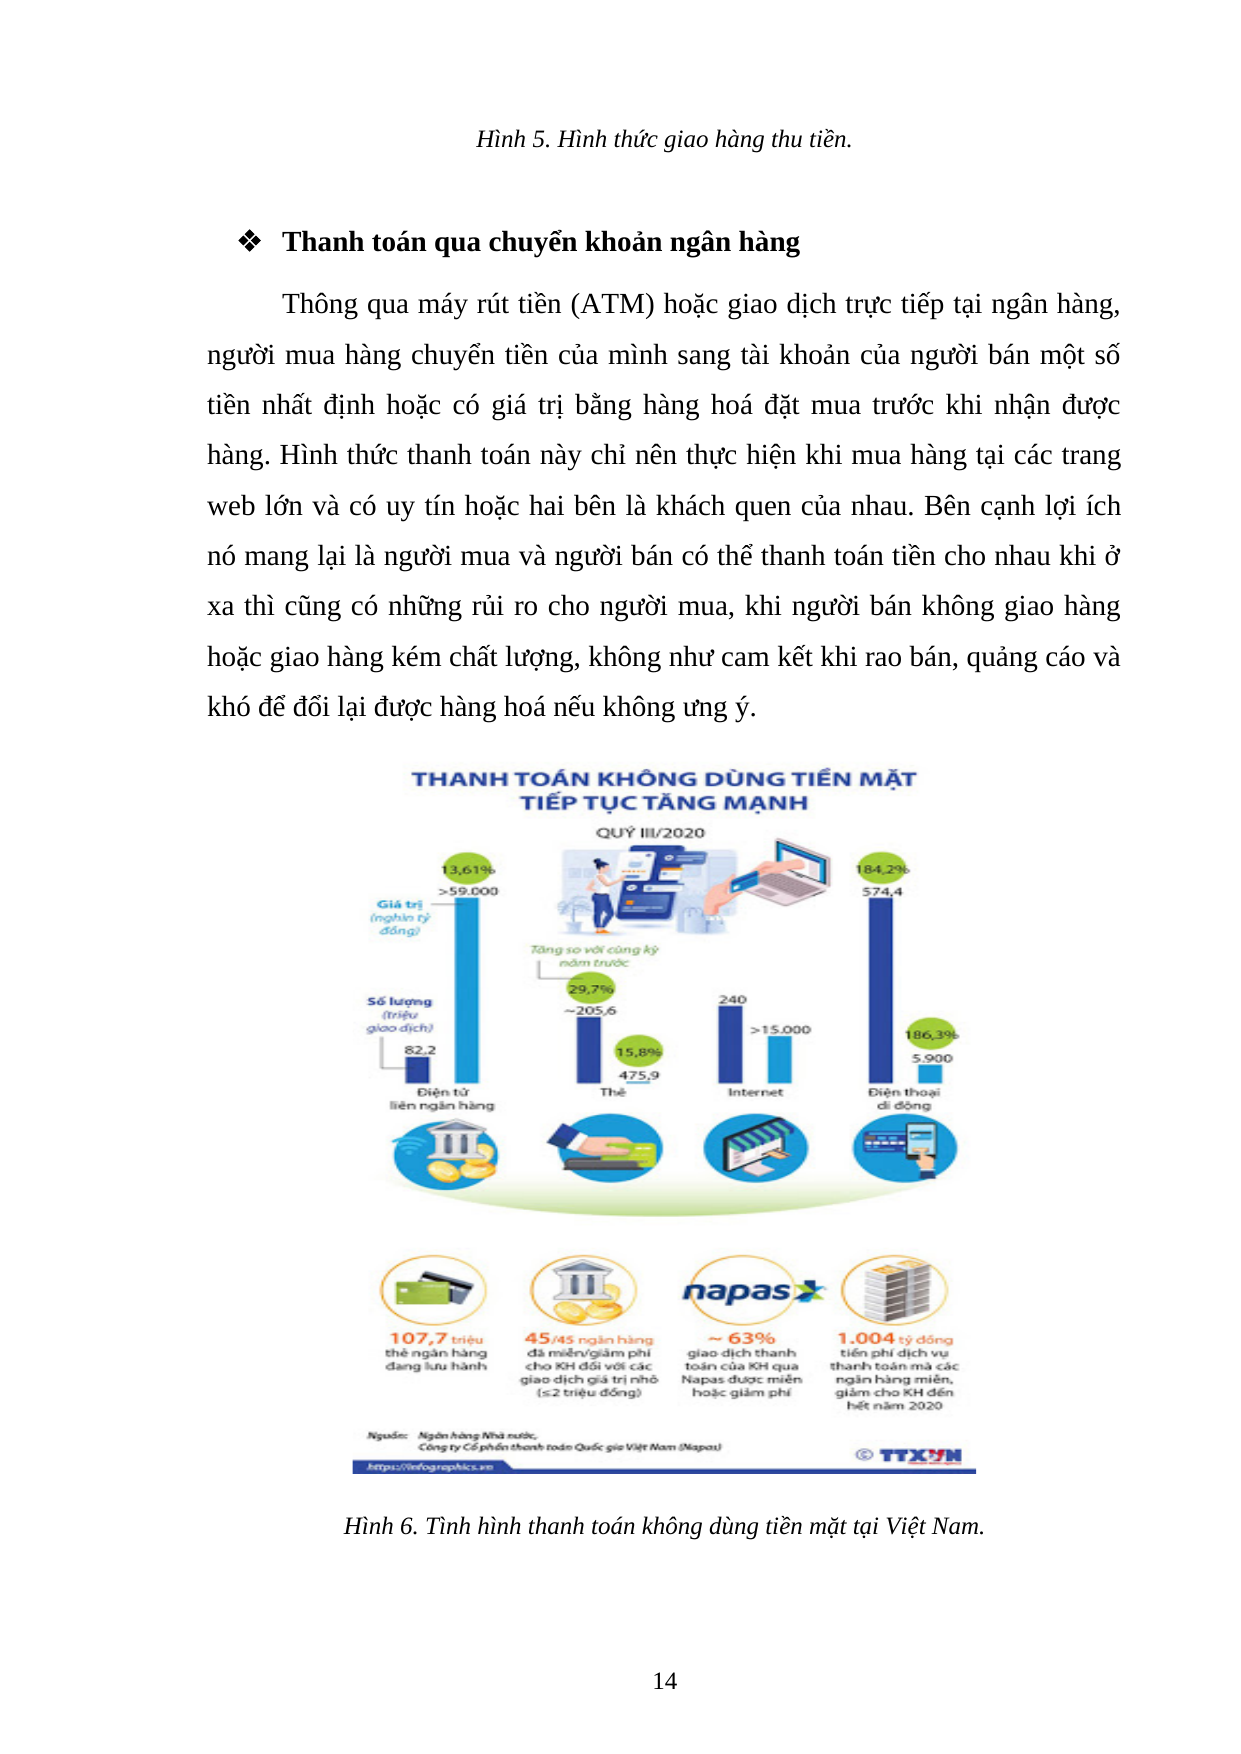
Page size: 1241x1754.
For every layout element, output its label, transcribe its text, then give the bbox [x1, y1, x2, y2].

picture [352, 751, 977, 1474]
text Thông qua máy rút tiền (ATM) hoặc giao dịch trực tiếp tại ngân hàng, người mua hàng chuyển tiền của mình sang tài khoản của người bán một số tiền nhất định hoặc có giá trị bằng hàng hoá đặt mua trước khi nhận được hàng. Hình thức thanh toán này chỉ nên thực hiện khi mua hàng tại các trang web lớn và có uy tín hoặc hai bên là khách quen của nhau. Bên cạnh lợi ích nó mang lại là người mua và người bán có thể thanh toán tiền cho nhau khi ở xa thì cũng có những rủi ro cho người mua, khi người bán không giao hàng hoặc giao hàng kém chất lượng, không như cam kết khi rao bán, quảng cáo và khó để đổi lại được hàng hoá nếu không ưng ý. [207, 287, 1122, 723]
list Thanh toán qua chuyển khoản ngân hàng [207, 224, 1122, 257]
